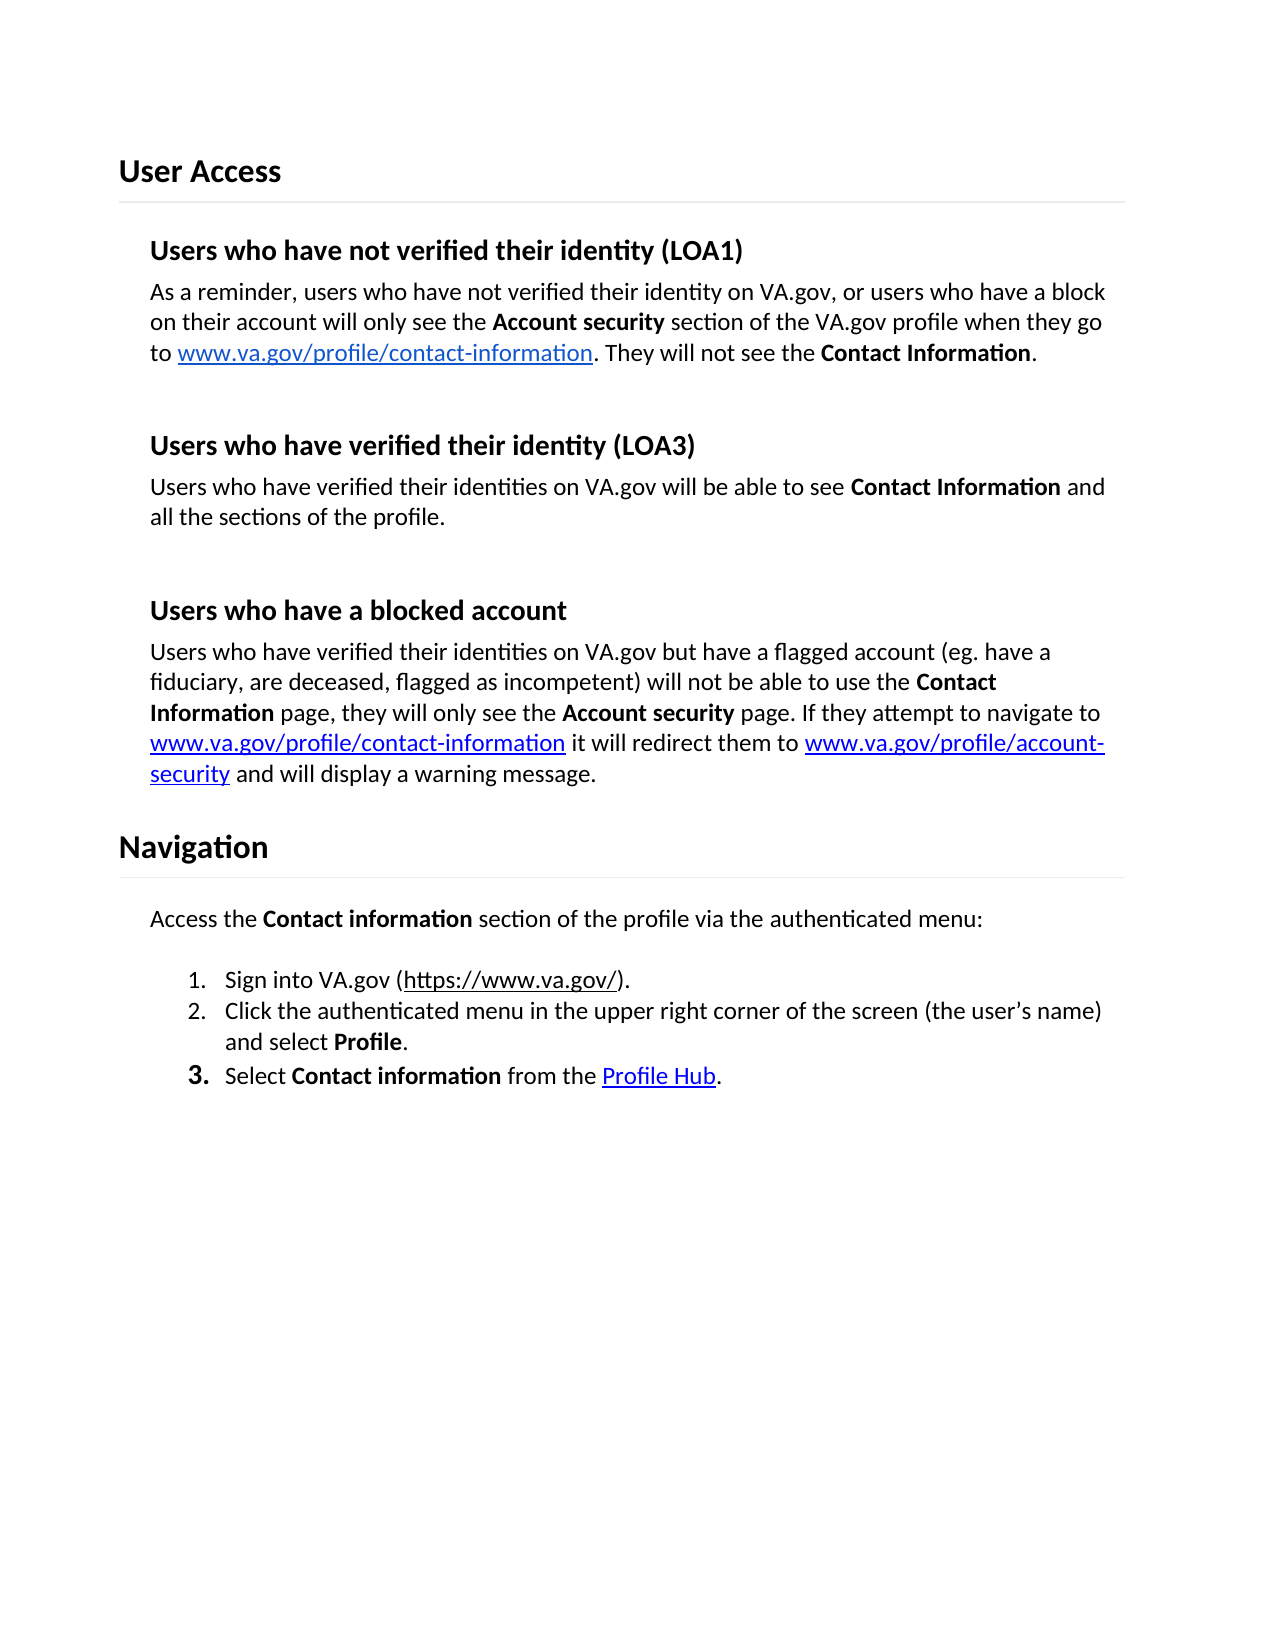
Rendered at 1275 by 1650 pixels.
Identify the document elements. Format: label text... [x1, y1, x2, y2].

text As a reminder, users who have not verified their identity on VA.gov, or users who have a block on their account will only see the Account security section of the VA.gov profile when they go to www.va.gov/profile/contact-information. They will not see the Contact Information. [150, 276, 1125, 367]
text Users who have verified their identities on VA.gov will be able to see Contact Information and all the sections of the profile. [150, 471, 1125, 532]
text Access the Contact information section of the profile via the authenticated menu: [150, 903, 1125, 964]
subtitle Users who have not verified their identity (LOA1) [150, 232, 1125, 267]
list Select Contact information from the Profile Hub. [187, 1056, 1125, 1092]
subtitle Users who have verified their identity (LOA3) [150, 427, 1125, 463]
list Sign into VA.gov (https://www.va.gov/). [187, 964, 1125, 995]
subtitle User Access [119, 150, 1125, 201]
list Click the authenticated menu in the upper right corner of the screen (the user’s name) and select Profile. [187, 995, 1125, 1056]
subtitle Users who have a blocked account [150, 592, 1125, 627]
subtitle Navigation [119, 826, 1125, 877]
text Users who have verified their identities on VA.gov but have a flagged account (eg. have a fiduciary, are deceased, flagged as incompetent) will not be able to use the Contact Information page, they will only see the Account security page. If they attempt to navigate to www.va.gov/profile/contact-information it will redirect them to www.va.gov/profile/account-security and will display a warning message. [150, 636, 1125, 788]
